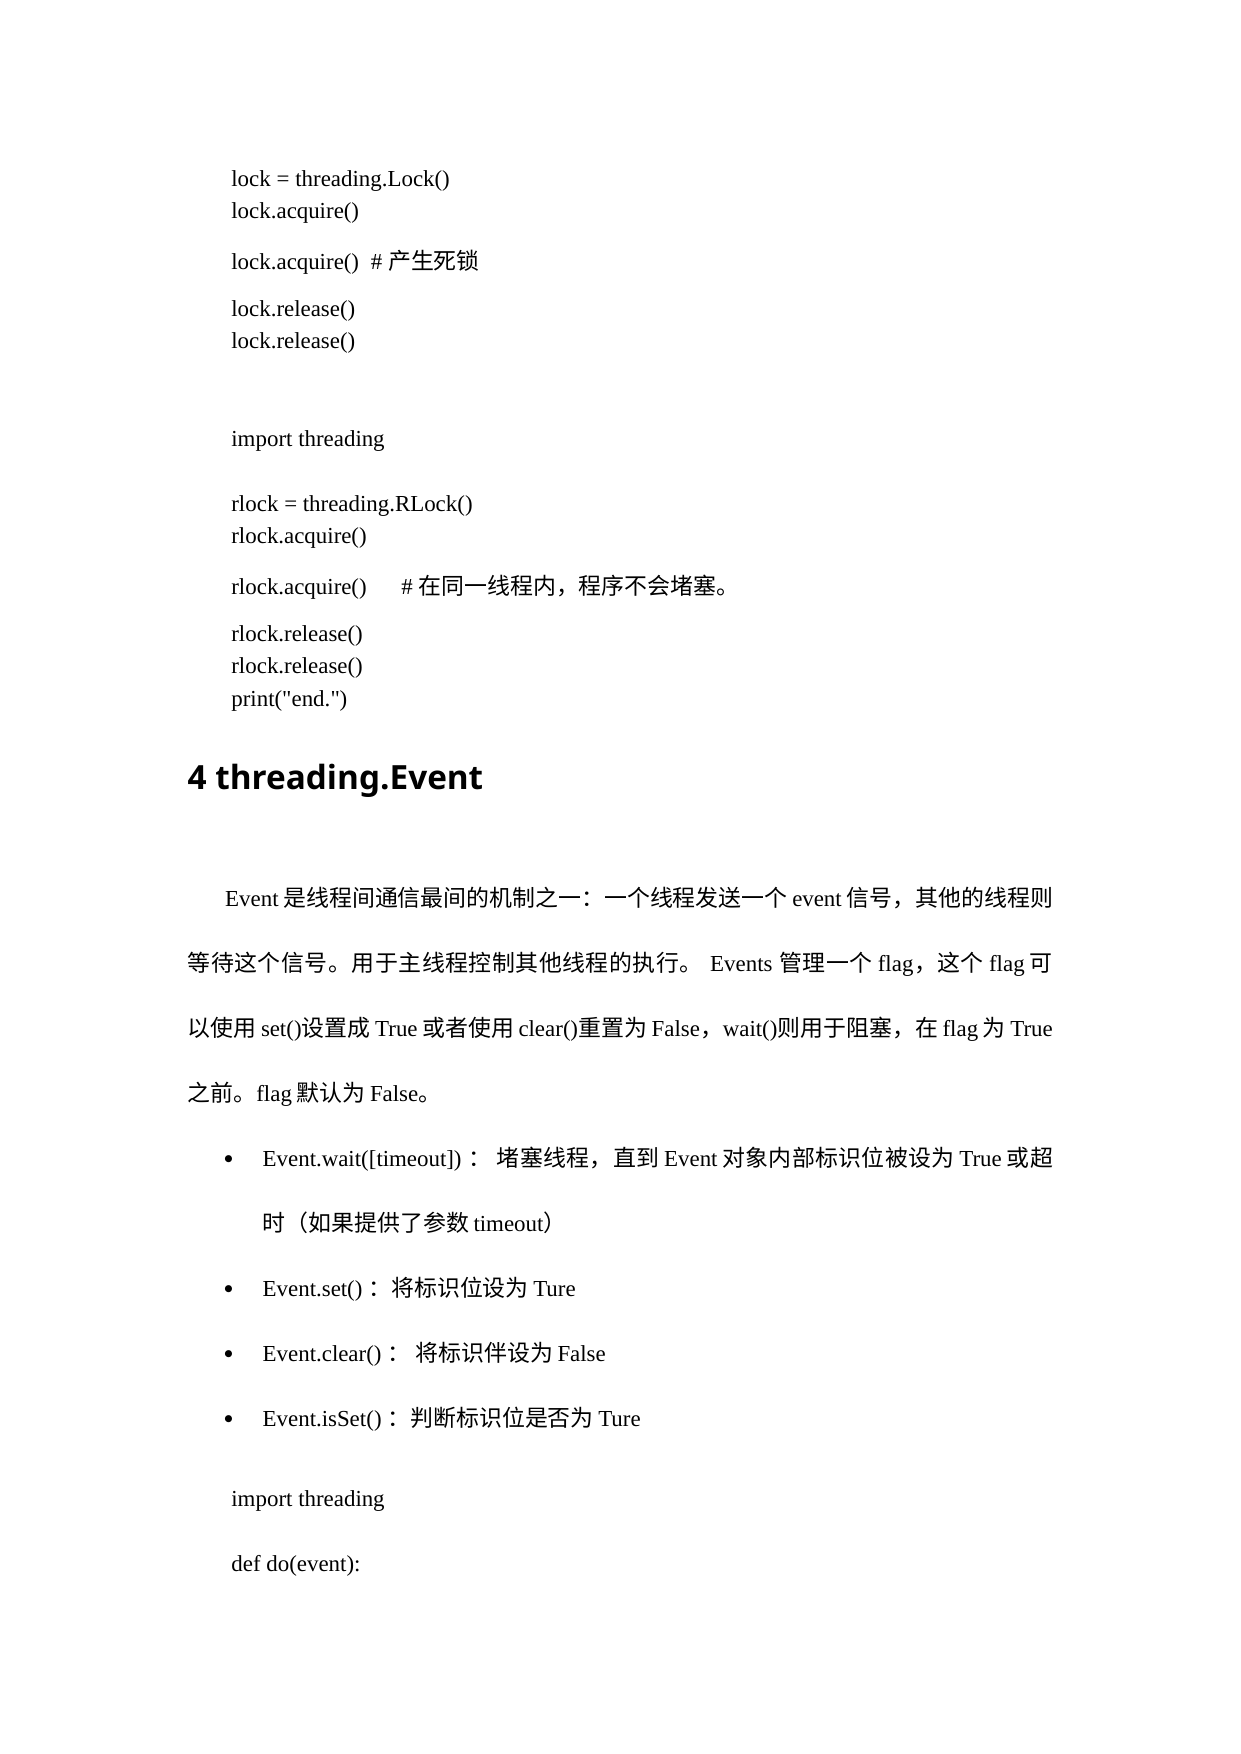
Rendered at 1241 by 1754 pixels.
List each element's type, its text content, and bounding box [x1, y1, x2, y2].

text lock.release() [231, 292, 1053, 324]
text rlock = threading.RLock() [231, 487, 1053, 519]
text rlock.acquire() # 在同一线程内，程序不会堵塞。 [231, 552, 1053, 617]
text rlock.release() [231, 617, 1053, 649]
text import threading [231, 1482, 1053, 1514]
text lock.acquire() # 产生死锁 [231, 227, 1053, 292]
list Event.clear() ： 将标识伴设为False [225, 1319, 1053, 1384]
text rlock.acquire() [231, 519, 1053, 552]
text lock.acquire() [231, 194, 1053, 227]
text lock = threading.Lock() [231, 162, 1053, 194]
text def do(event): [231, 1547, 1053, 1579]
list Event.wait([timeout]) ： 堵塞线程，直到Event对象内部标识位被设为True或超时（如果提供了参数timeout） [225, 1124, 1053, 1254]
text import threading [231, 422, 1053, 454]
text rlock.release() [231, 649, 1053, 682]
text print("end.") [231, 682, 1053, 714]
text Event是线程间通信最间的机制之一：一个线程发送一个event信号，其他的线程则等待这个信号。用于主线程控制其他线程的执行。 Events 管理一个flag，这个flag可以使用set()设置成True或者使用clear()重置为False，wait()则用于阻塞，在flag为True之前。flag默认为False。 [187, 864, 1053, 1124]
text lock.release() [231, 324, 1053, 357]
subtitle 4 threading.Event [187, 744, 1053, 809]
list Event.isSet() ：判断标识位是否为Ture [225, 1384, 1053, 1449]
list Event.set() ：将标识位设为Ture [225, 1254, 1053, 1319]
